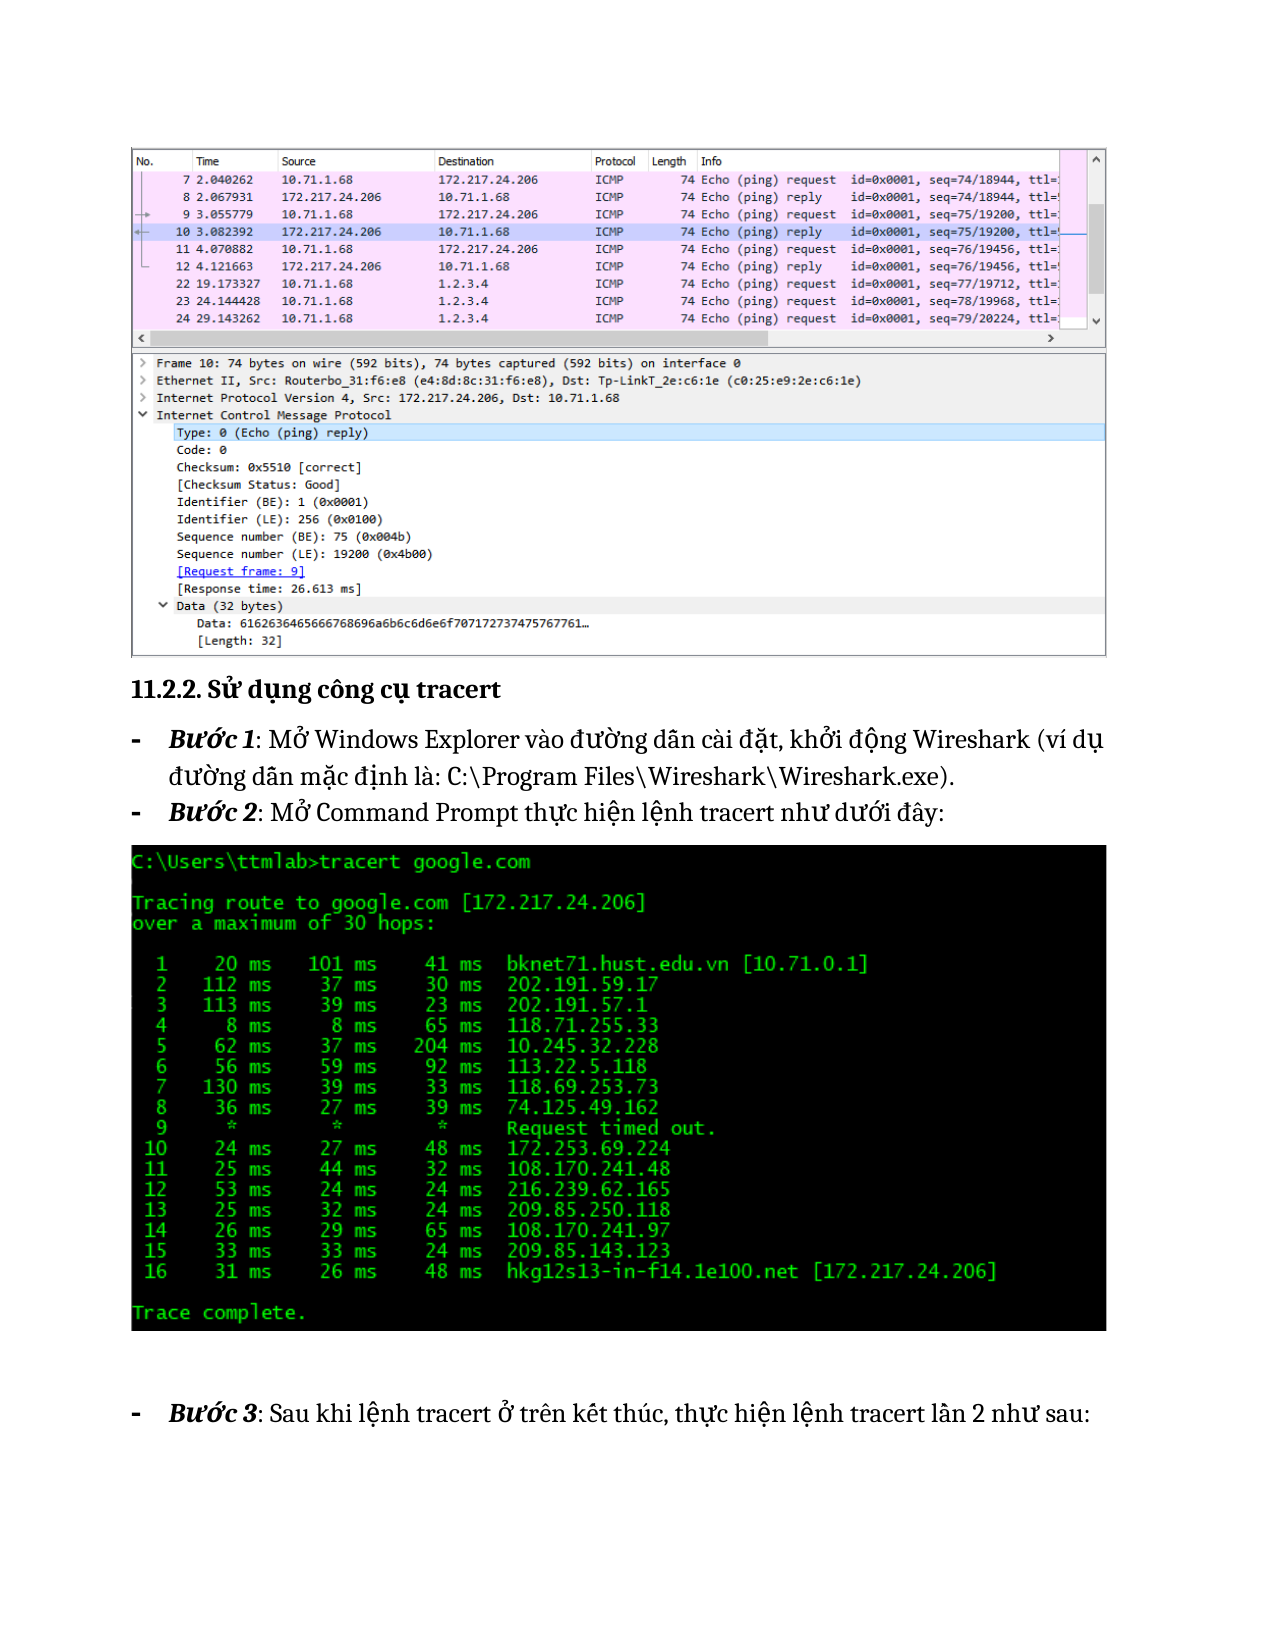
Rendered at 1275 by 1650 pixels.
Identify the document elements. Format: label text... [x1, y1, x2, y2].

picture [131, 147, 1107, 658]
list Bước 1: Mở Windows Explorer vào đường dẫn cài đặt, khởi động Wireshark (ví dụ đường dẫn mặc định là: C:\Program Files\Wireshark\Wireshark.exe).‬‬‬‬‬‬‬‬‬ [131, 724, 1125, 792]
list Bước 3: Sau khi lệnh tracert ở trên kết thúc, thực hiện lệnh tracert lần 2 như sau: [131, 1398, 1125, 1429]
list Bước 2: Mở Command Prompt thực hiện lệnh tracert như dưới đây: [131, 797, 1125, 828]
picture [131, 845, 1107, 1331]
text 11.2.2. Sử dụng công cụ tracert [131, 674, 1125, 706]
